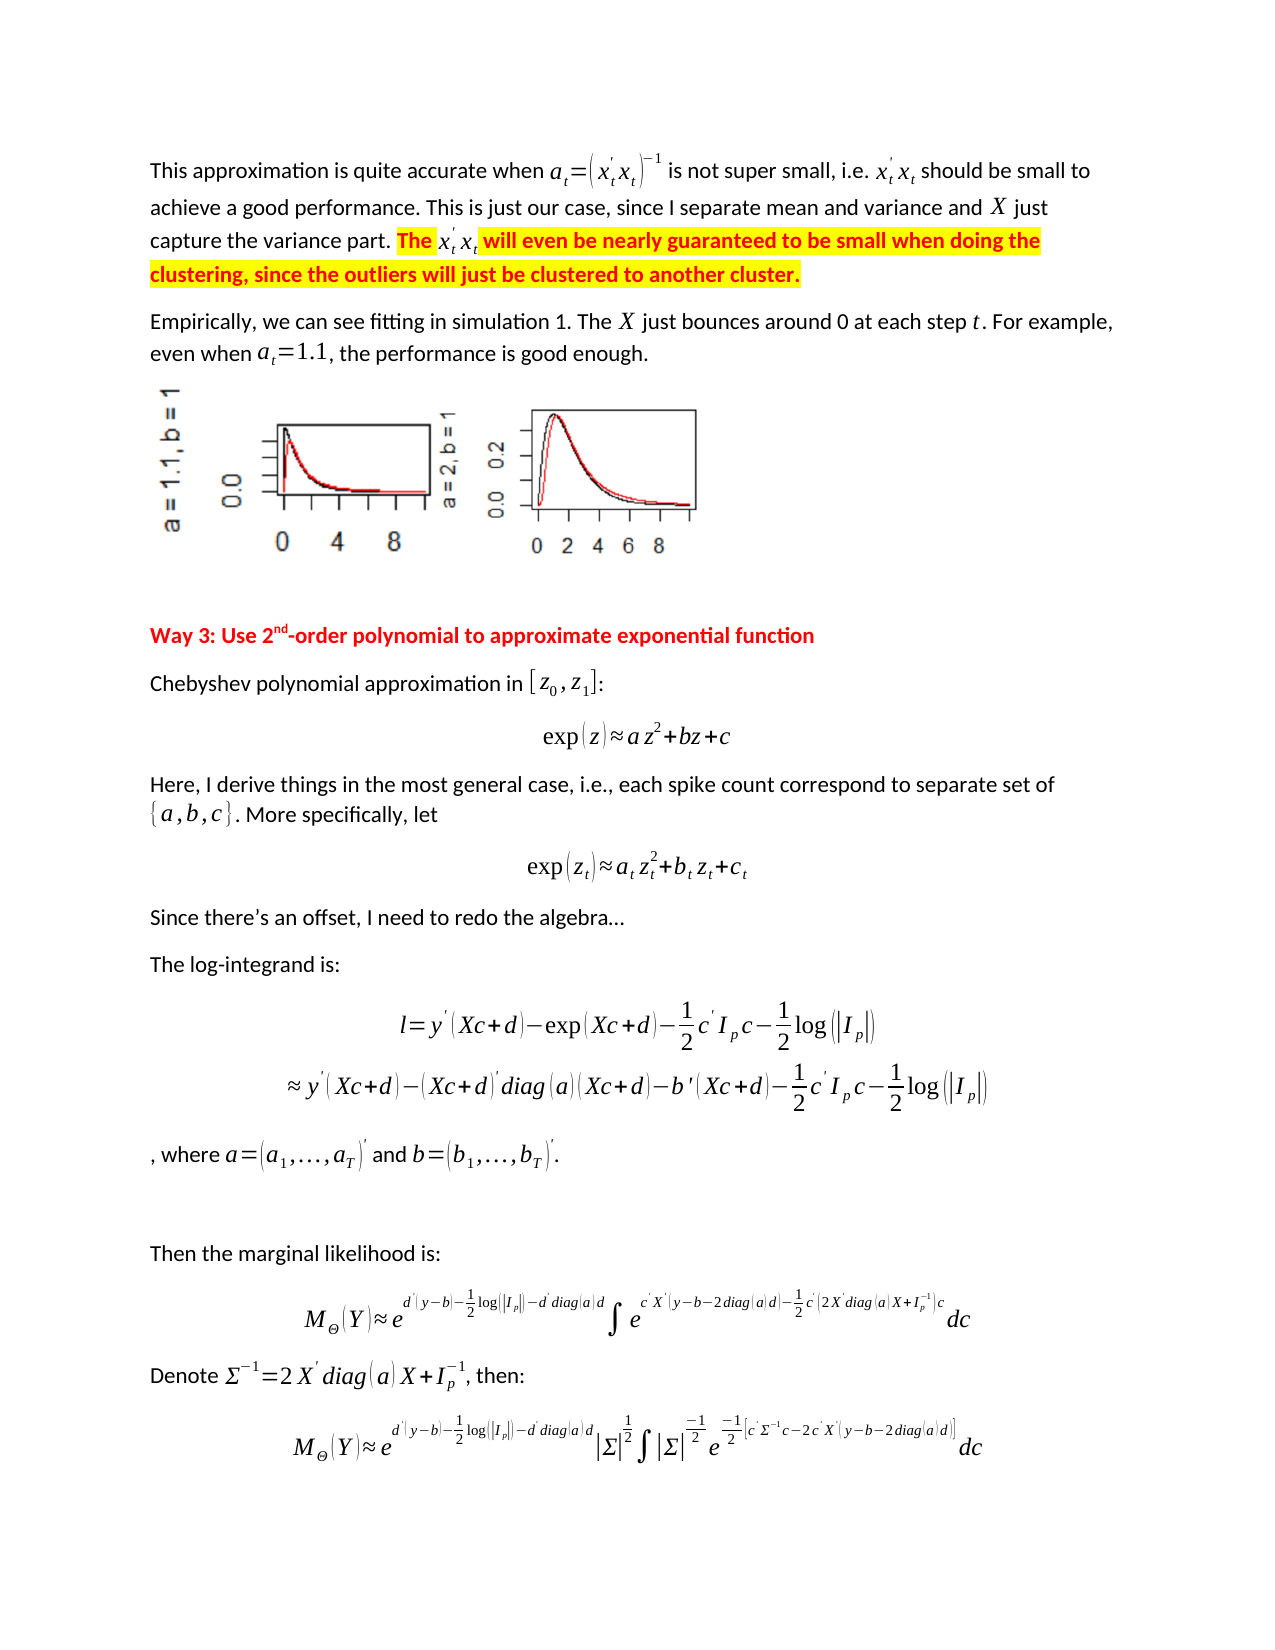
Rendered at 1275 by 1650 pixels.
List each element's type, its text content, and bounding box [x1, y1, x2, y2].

text Denote , then: [150, 1358, 1125, 1393]
text This approximation is quite accurate when is not super small, i.e. should be small to achieve a good performance. This is just our case, since I separate mean and variance and just capture the variance part. The will even be nearly guaranteed to be small when doing the clustering, since the outliers will just be clustered to another cluster. [150, 150, 1125, 288]
text Here, I derive things in the most general case, i.e., each spike count correspond to separate set of . More specifically, let [150, 770, 1125, 829]
text Empirically, we can see fitting in simulation 1. The just bounces around 0 at each step . For example, even when , the performance is good enough. [150, 307, 1125, 369]
text Then the marginal likelihood is: [150, 1239, 1125, 1267]
text , where and . [150, 1136, 1125, 1173]
picture [150, 387, 701, 556]
text Chebyshev polynomial approximation in : [150, 668, 1125, 699]
text The log-integrand is: [150, 950, 1125, 978]
text Way 3: Use 2nd-order polynomial to approximate exponential function [150, 621, 1125, 649]
text Since there’s an offset, I need to redo the algebra… [150, 903, 1125, 931]
